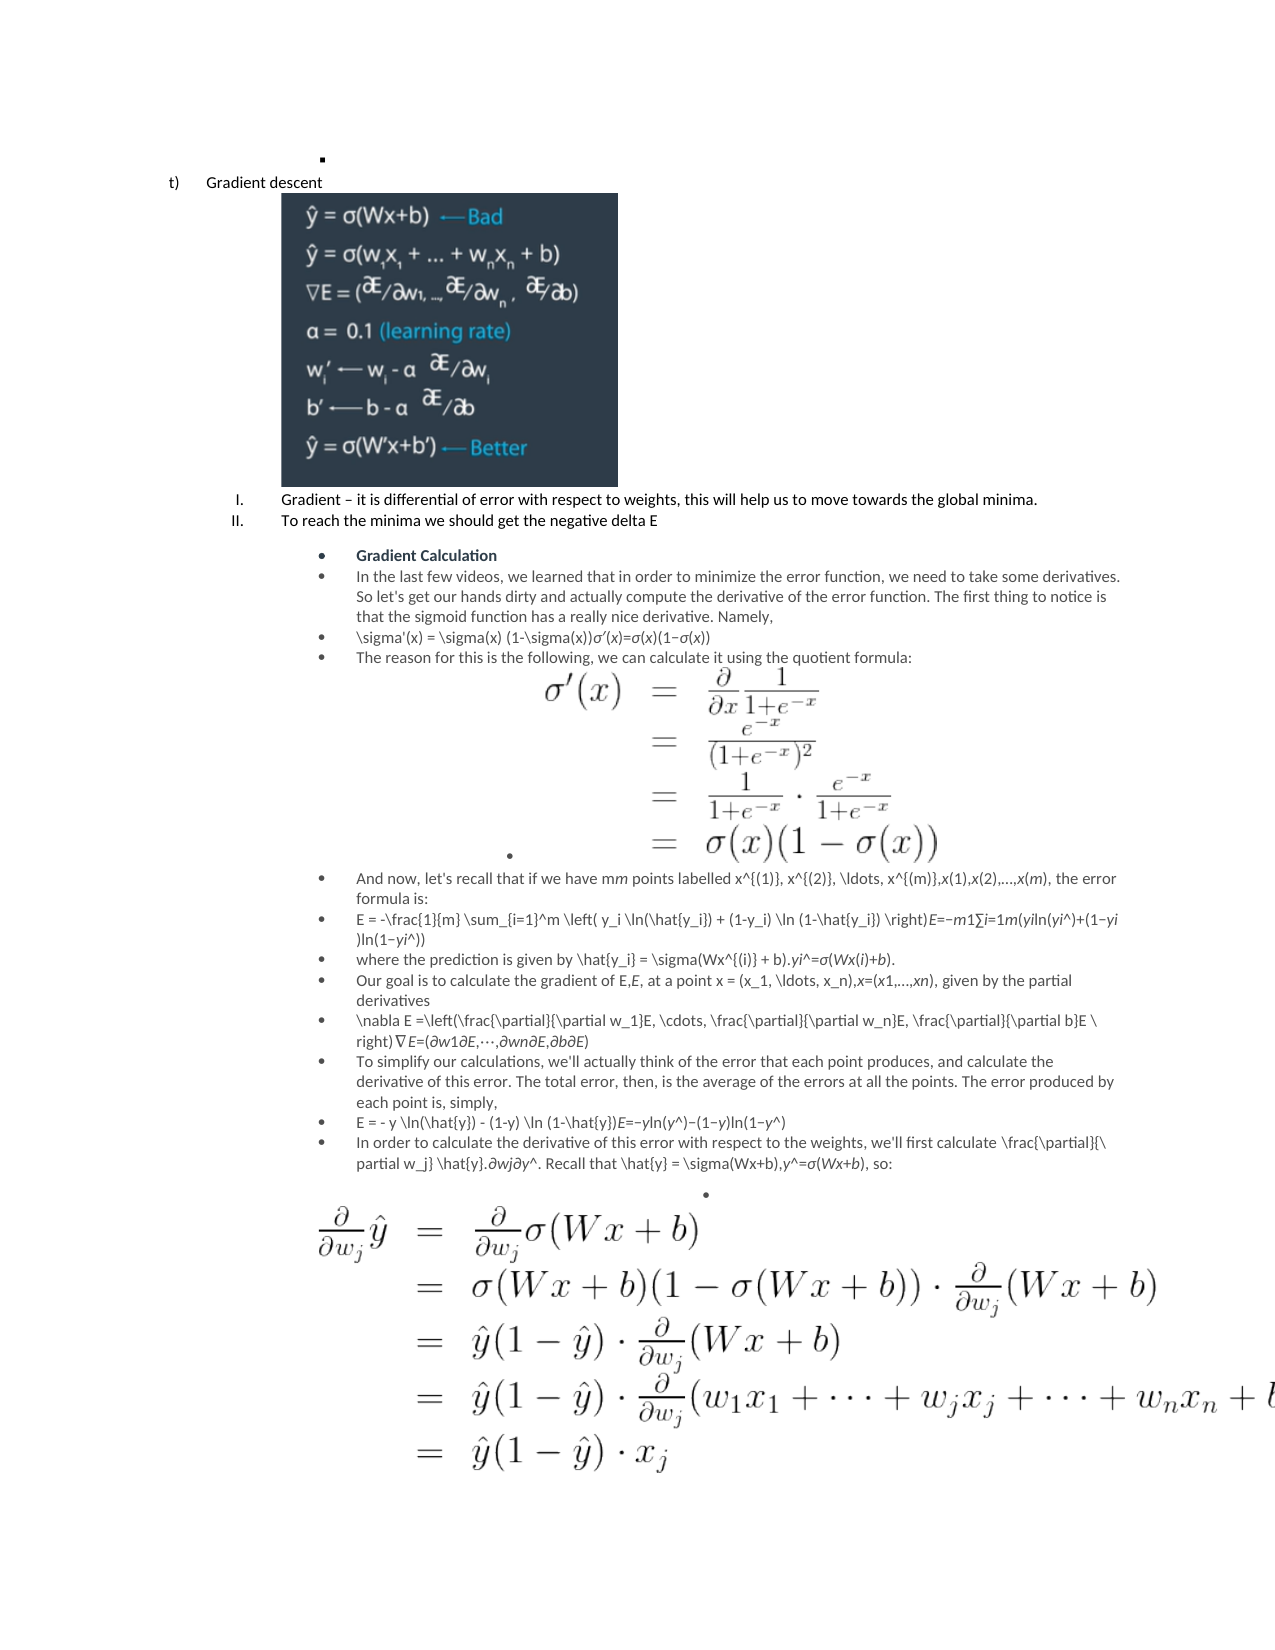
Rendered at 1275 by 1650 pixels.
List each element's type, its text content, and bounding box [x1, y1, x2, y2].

list In the last few videos, we learned that in order to minimize the error function, we need to take some derivatives. So let's get our hands dirty and actually compute the derivative of the error function. The first thing to notice is that the sigmoid function has a really nice derivative. Namely, [319, 566, 1125, 627]
list In order to calculate the derivative of this error with respect to the weights, we'll first calculate \frac{\partial}{\partial w_j} \hat{y}.∂wj​∂​y^​. Recall that \hat{y} = \sigma(Wx+b),y^​=σ(Wx+b), so: [319, 1133, 1125, 1173]
list And now, let's recall that if we have mm points labelled x^{(1)}, x^{(2)}, \ldots, x^{(m)},x(1),x(2),…,x(m), the error formula is: [319, 868, 1125, 909]
list To simplify our calculations, we'll actually think of the error that each point produces, and calculate the derivative of this error. The total error, then, is the average of the errors at all the points. The error produced by each point is, simply, [319, 1051, 1125, 1112]
list Our goal is to calculate the gradient of E,E, at a point x = (x_1, \ldots, x_n),x=(x1​,…,xn​), given by the partial derivatives [319, 970, 1125, 1010]
list Gradient Calculation [319, 533, 1125, 566]
list E = - y \ln(\hat{y}) - (1-y) \ln (1-\hat{y})E=−yln(y^​)−(1−y)ln(1−y^​) [319, 1112, 1125, 1133]
list where the prediction is given by \hat{y_i} = \sigma(Wx^{(i)} + b).yi​^​=σ(Wx(i)+b). [319, 949, 1125, 970]
list \nabla E =\left(\frac{\partial}{\partial w_1}E, \cdots, \frac{\partial}{\partial w_n}E, \frac{\partial}{\partial b}E \right)∇E=(∂w1​∂​E,⋯,∂wn​∂​E,∂b∂​E) [319, 1010, 1125, 1051]
picture [281, 193, 618, 487]
picture [318, 1206, 1275, 1473]
list \sigma'(x) = \sigma(x) (1-\sigma(x))σ′(x)=σ(x)(1−σ(x)) [319, 627, 1125, 647]
picture [544, 667, 937, 863]
list To reach the minima we should get the negative delta E [244, 511, 1125, 531]
list The reason for this is the following, we can calculate it using the quotient formula: [319, 647, 1125, 667]
list Gradient descent [169, 172, 1125, 192]
list E = -\frac{1}{m} \sum_{i=1}^m \left( y_i \ln(\hat{y_i}) + (1-y_i) \ln (1-\hat{y_i}) \right)E=−m1​∑i=1m​(yi​ln(yi​^​)+(1−yi​)ln(1−yi​^​)) [319, 909, 1125, 949]
list Gradient – it is differential of error with respect to weights, this will help us to move towards the global minima. [244, 489, 1125, 509]
